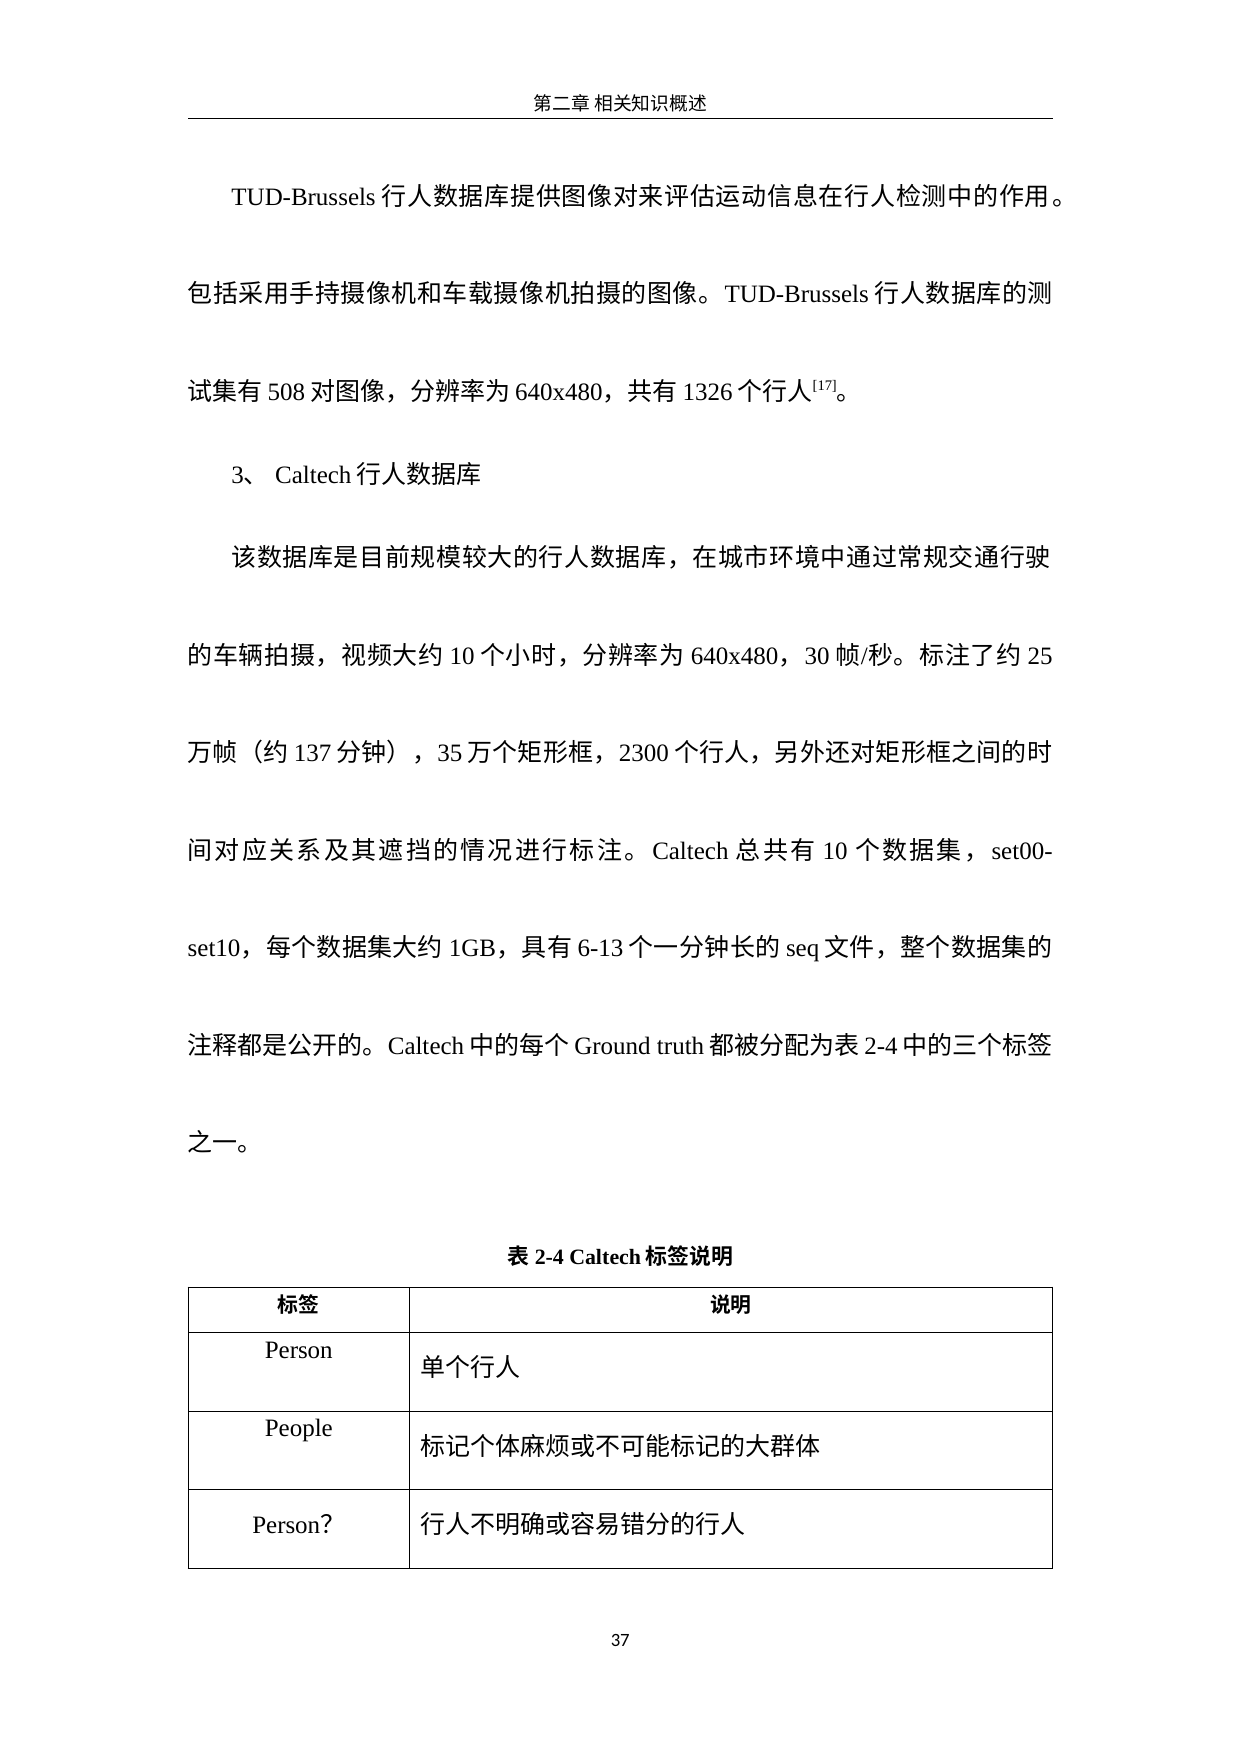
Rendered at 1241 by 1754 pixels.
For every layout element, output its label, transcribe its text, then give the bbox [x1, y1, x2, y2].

table_header 说明 [410, 1288, 1052, 1332]
table_cell 行人不明确或容易错分的行人 [410, 1490, 1052, 1568]
table_cell Person [189, 1333, 409, 1411]
text 该数据库是目前规模较大的行人数据库，在城市环境中通过常规交通行驶的车辆拍摄，视频大约10个小时，分辨率为640x480，30帧/秒。标注了约25万帧（约137分钟），35万个矩形框，2300个行人，另外还对矩形框之间的时间对应关系及其遮挡的情况进行标注。Caltech总共有10个数据集，set00-set10，每个数据集大约1GB，具有6-13个一分钟长的seq文件，整个数据集的注释都是公开的。Caltech中的每个Ground truth都被分配为表2-4中的三个标签之一。 [187, 523, 1053, 1173]
list Caltech行人数据库 [231, 440, 1053, 505]
table_cell 单个行人 [410, 1333, 1052, 1411]
text 表 2-4 Caltech标签说明 [187, 1238, 1053, 1271]
table_cell Person？ [189, 1490, 409, 1568]
text TUD-Brussels行人数据库提供图像对来评估运动信息在行人检测中的作用。包括采用手持摄像机和车载摄像机拍摄的图像。TUD-Brussels行人数据库的测试集有508对图像，分辨率为640x480，共有1326个行人[17]。 [187, 162, 1053, 422]
table_cell 标记个体麻烦或不可能标记的大群体 [410, 1412, 1052, 1489]
table_header 标签 [189, 1288, 409, 1332]
table_cell People [189, 1412, 409, 1489]
